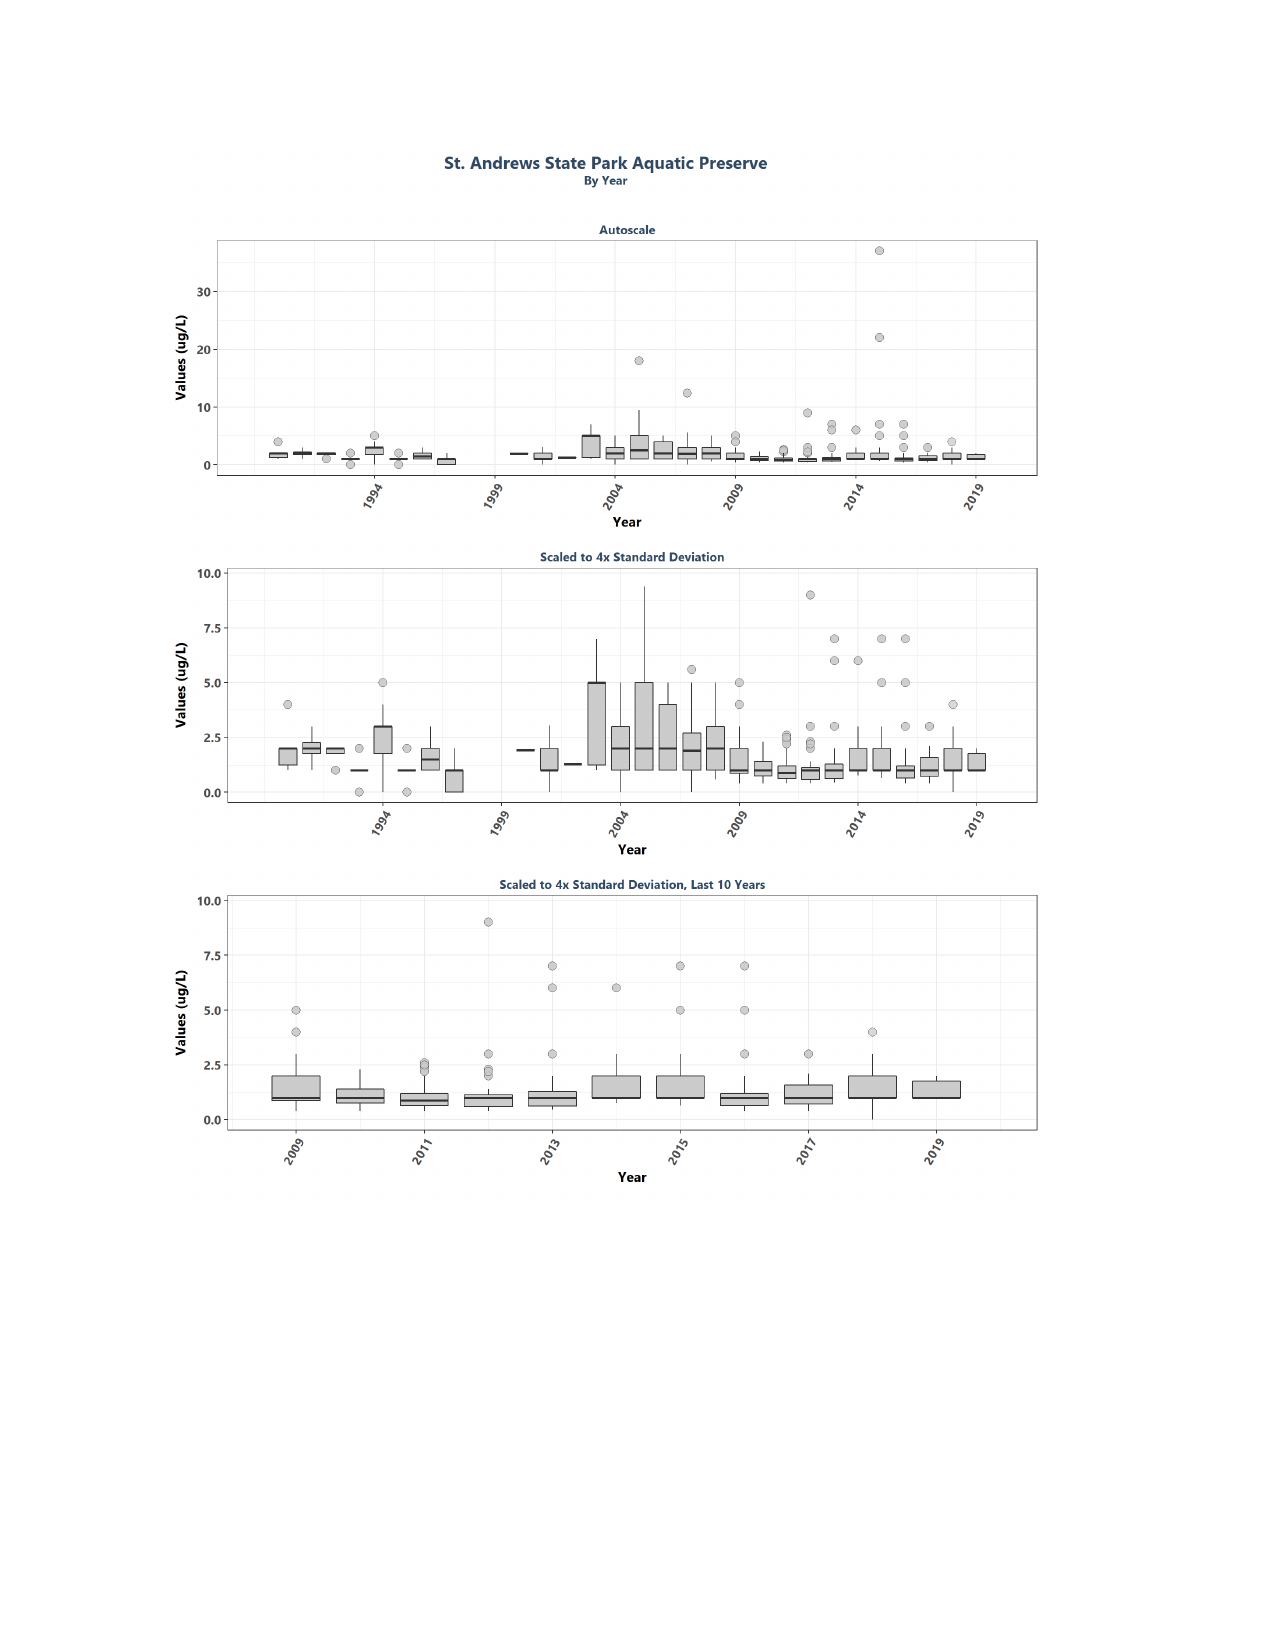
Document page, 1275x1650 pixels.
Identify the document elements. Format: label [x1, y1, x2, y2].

picture [168, 150, 1044, 1200]
